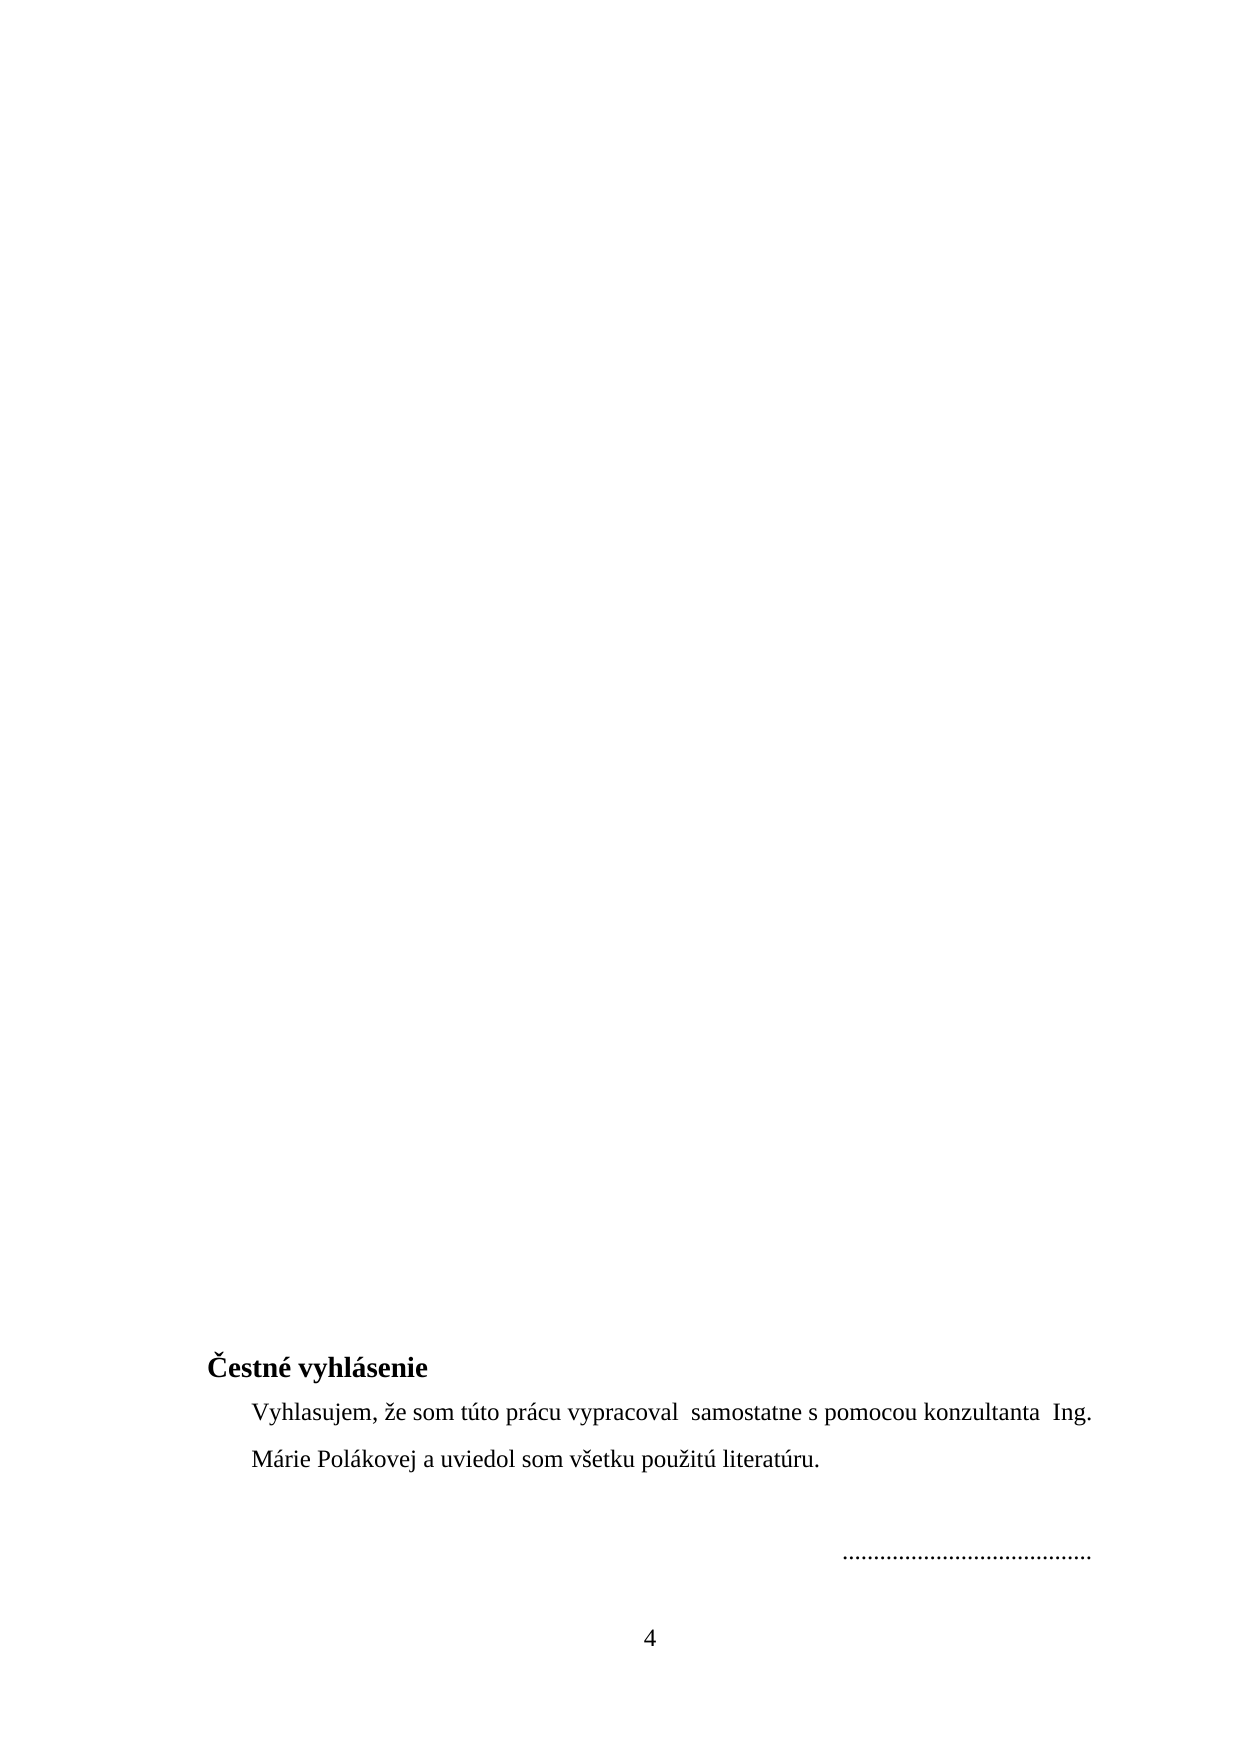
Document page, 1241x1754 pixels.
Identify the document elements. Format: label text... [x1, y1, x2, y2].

text Vyhlasujem, že som túto prácu vypracoval samostatne s pomocou konzultanta Ing. [251, 1397, 1092, 1426]
text Márie Polákovej a uviedol som všetku použitú literatúru. [251, 1444, 1092, 1472]
text Čestné vyhlásenie [207, 1350, 1092, 1384]
text ........................................ [842, 1536, 1092, 1565]
